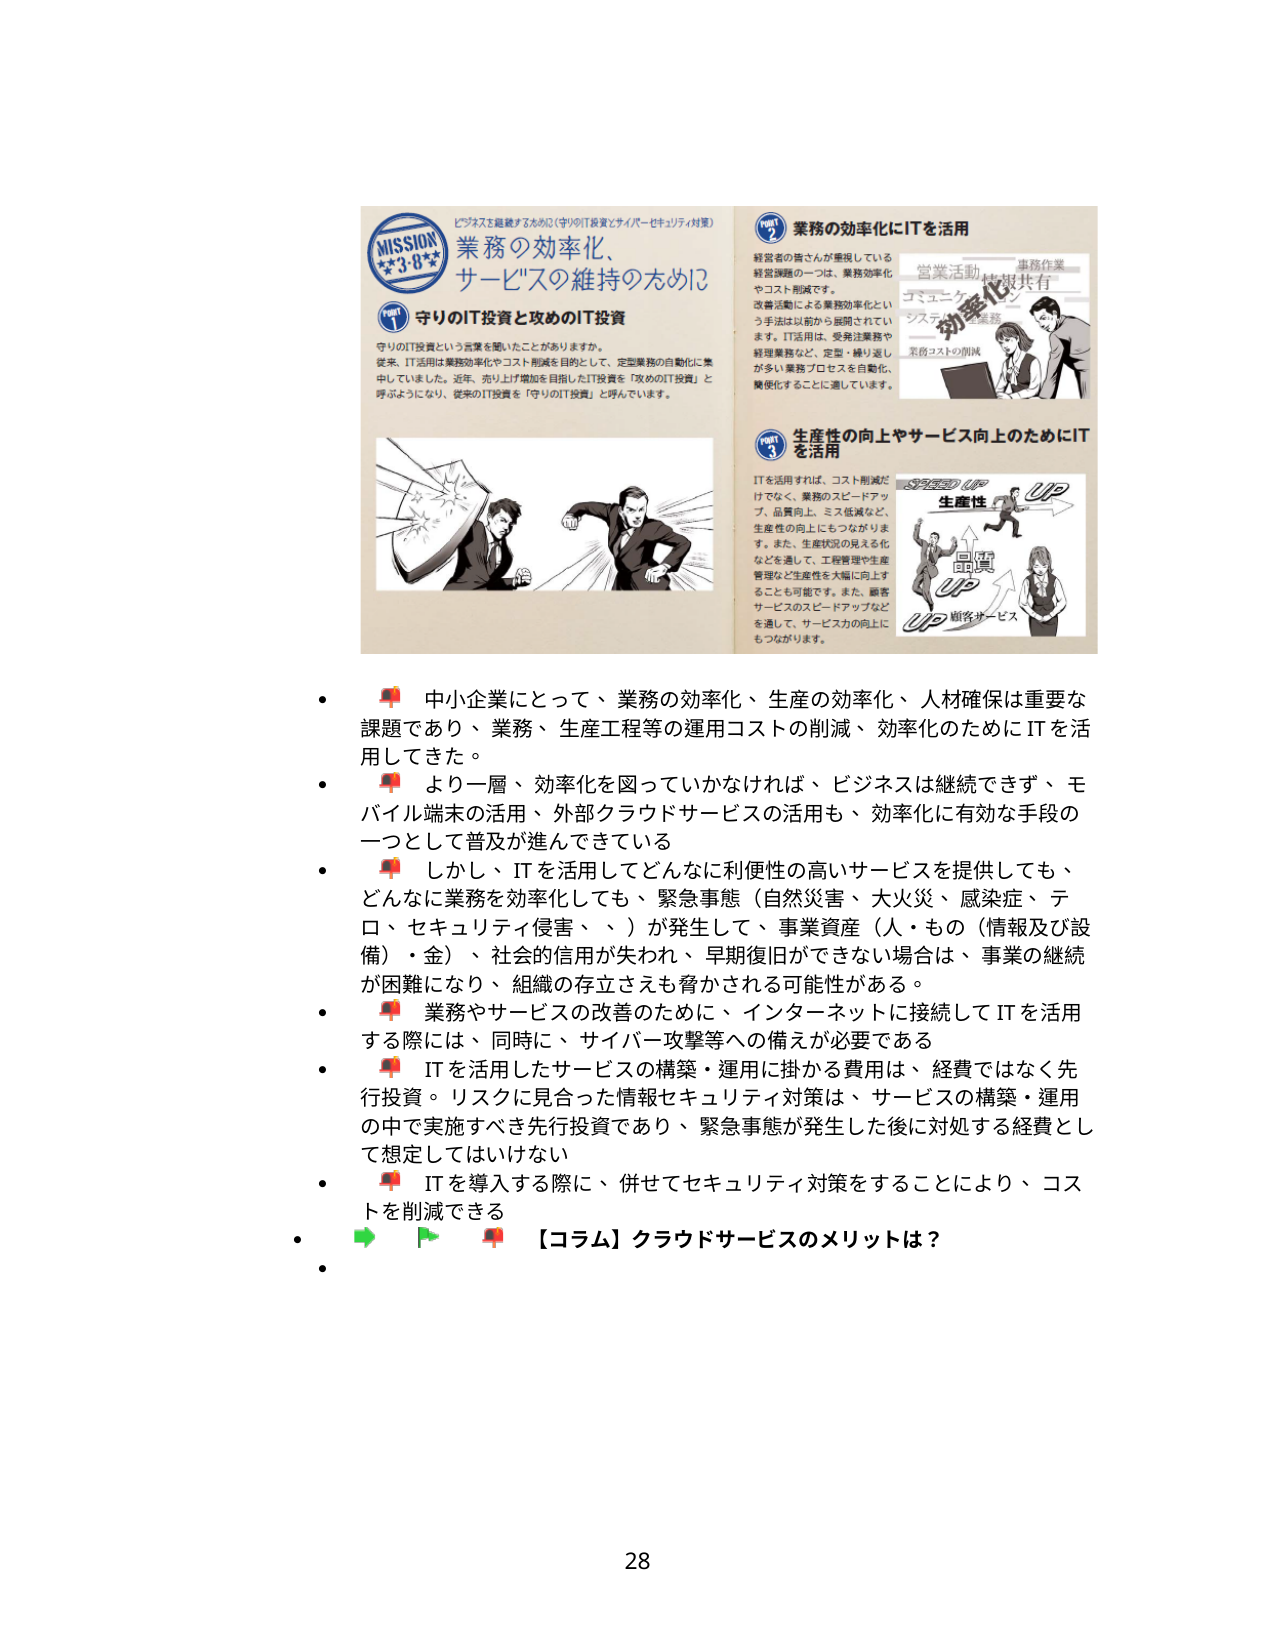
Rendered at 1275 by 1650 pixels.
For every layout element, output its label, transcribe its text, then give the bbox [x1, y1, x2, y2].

picture [482, 1227, 504, 1248]
picture [360, 206, 1098, 654]
list 業務やサービスの改善のために、 インターネットに接続してITを活用する際には、 同時に、 サイバー攻撃等への備えが必要である [319, 998, 1098, 1055]
list しかし、 ITを活用してどんなに利便性の高いサービスを提供しても、 どんなに業務を効率化しても、 緊急事態（自然災害、 大火災、 感染症、 テロ、 セキュリティ侵害、 、 ）が発生して、 事業資産（人・もの（情報及び設備）・金）、 社会的信用が失われ、 早期復旧ができない場合は、 事業の継続が困難になり、 組織の存立さえも脅かされる可能性がある。 [319, 856, 1098, 998]
list ITを活用したサービスの構築・運用に掛かる費用は、 経費ではなく先行投資。 リスクに見合った情報セキュリティ対策は、 サービスの構築・運用の中で実施すべき先行投資であり、 緊急事態が発生した後に対処する経費として想定してはいけない [319, 1055, 1098, 1169]
list 中小企業にとって、 業務の効率化、 生産の効率化、 人材確保は重要な課題であり、 業務、 生産工程等の運用コストの削減、 効率化のためにITを活用してきた。 [319, 685, 1098, 771]
picture [379, 857, 401, 879]
picture [379, 999, 401, 1021]
picture [379, 686, 401, 708]
picture [354, 1227, 376, 1248]
list 【コラム】クラウドサービスのメリットは？ [294, 1226, 1098, 1254]
list より一層、 効率化を図っていかなければ、 ビジネスは継続できず、 モバイル端末の活用、 外部クラウドサービスの活用も、 効率化に有効な手段の一つとして普及が進んできている [319, 771, 1098, 856]
picture [379, 1170, 401, 1191]
picture [418, 1227, 440, 1248]
list ITを導入する際に、 併せてセキュリティ対策をすることにより、 コストを削減できる [319, 1169, 1098, 1226]
picture [379, 772, 401, 793]
picture [379, 1056, 401, 1078]
